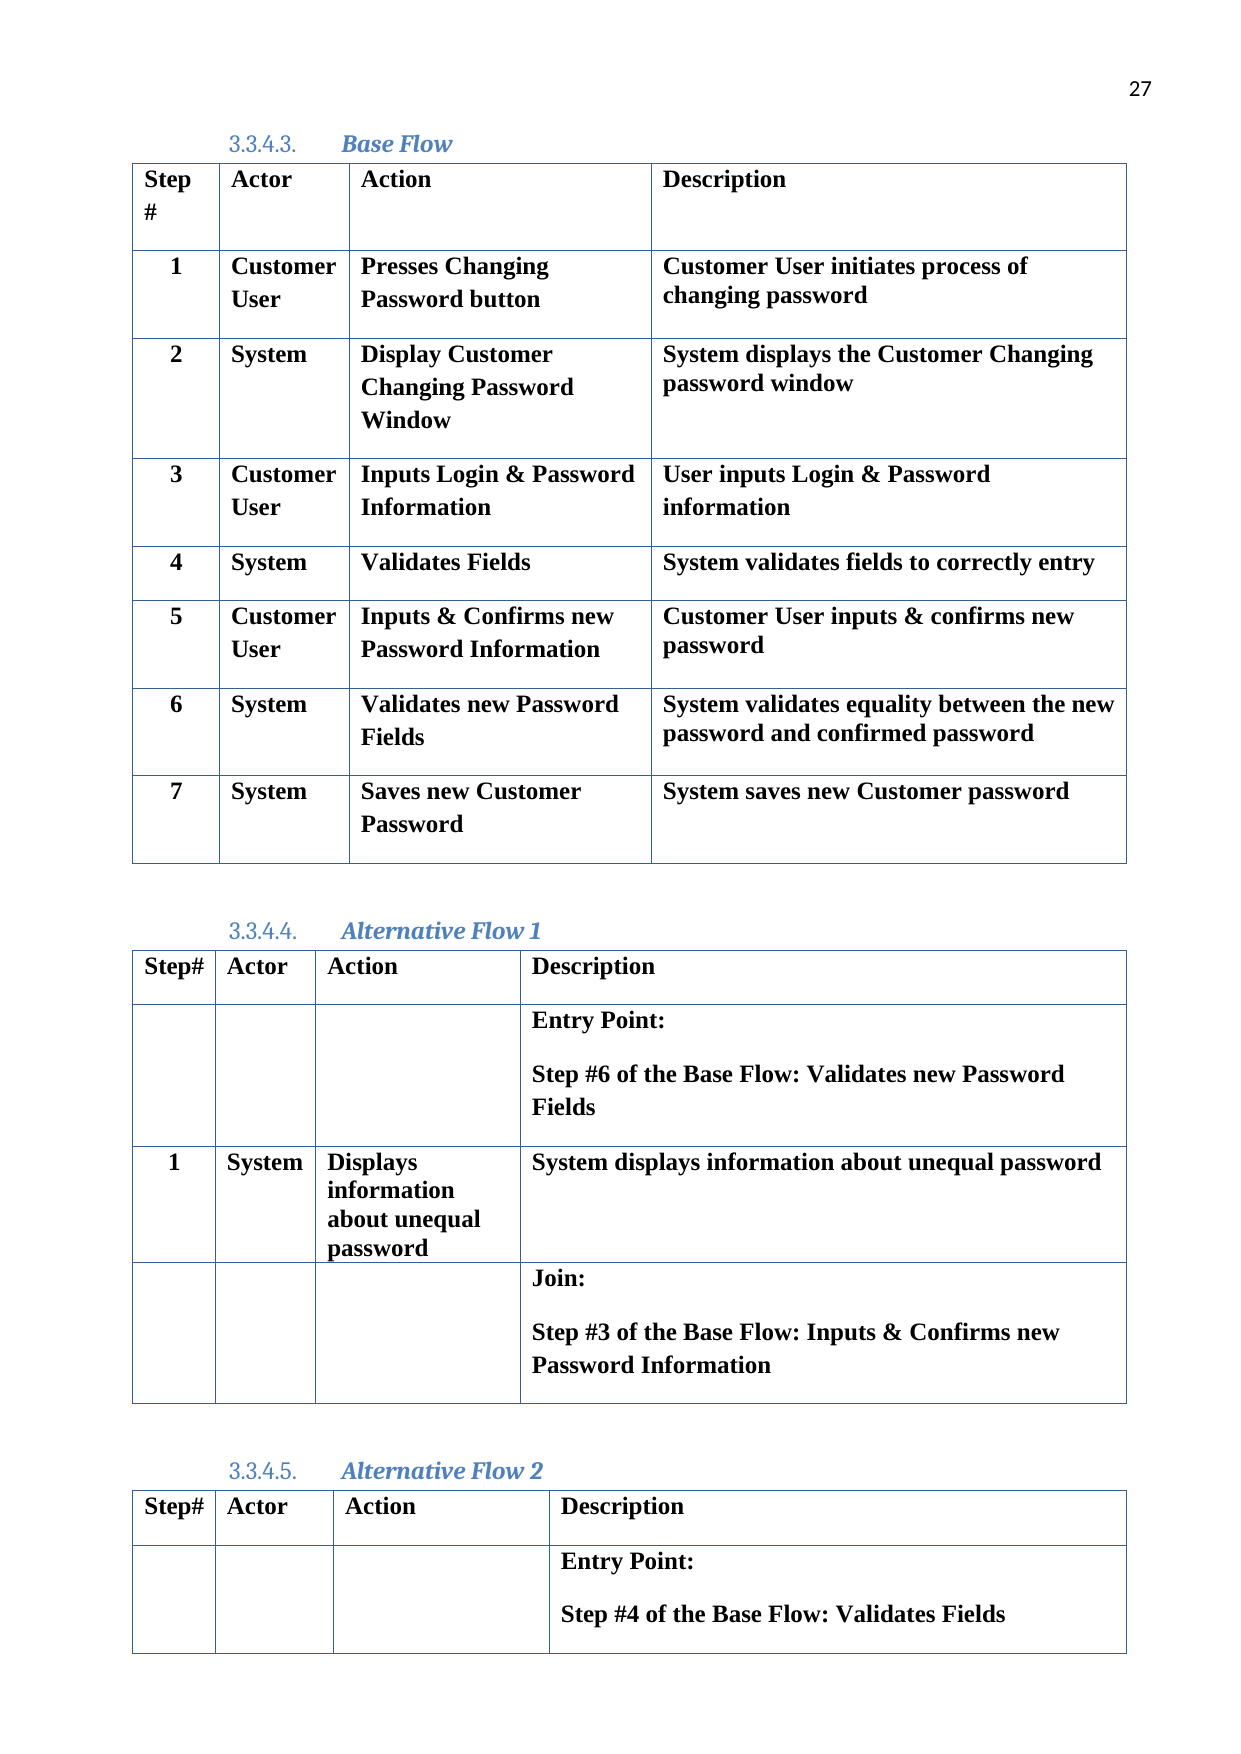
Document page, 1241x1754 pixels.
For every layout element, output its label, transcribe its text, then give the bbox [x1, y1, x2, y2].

table_cell System displays the Customer Changing password window [652, 339, 1126, 458]
subtitle Base Flow [229, 130, 1152, 158]
table_cell Customer User [220, 601, 349, 688]
table_cell Display Customer Changing Password Window [350, 339, 651, 458]
table_cell [133, 1546, 215, 1653]
table_cell System saves new Customer password [652, 776, 1126, 863]
table_cell Validates Fields [350, 547, 651, 600]
table_cell Join: Step #3 of the Base Flow: Inputs & Confirms new Password Information [521, 1263, 1126, 1403]
table_cell [216, 1005, 315, 1146]
table_cell Customer User [220, 459, 349, 546]
table_cell Saves new Customer Password [350, 776, 651, 863]
table_header Action [316, 951, 520, 1004]
table_cell Validates new Password Fields [350, 689, 651, 775]
table_cell System [220, 547, 349, 600]
table_cell [133, 1005, 215, 1146]
table_cell 7 [133, 776, 219, 863]
table_cell [133, 1263, 215, 1403]
table_cell 6 [133, 689, 219, 775]
table_header Action [350, 164, 651, 250]
table_cell System [216, 1147, 315, 1262]
table_cell 1 [133, 1147, 215, 1262]
table_cell System [220, 689, 349, 775]
subtitle Alternative Flow 2 [229, 1457, 1152, 1486]
table_cell [216, 1263, 315, 1403]
table_cell System [220, 776, 349, 863]
table_cell [316, 1005, 520, 1146]
table_cell 4 [133, 547, 219, 600]
table_cell 3 [133, 459, 219, 546]
table_cell Displays information about unequal password [316, 1147, 520, 1262]
table_header Step# [133, 1491, 215, 1545]
table_cell 5 [133, 601, 219, 688]
table_cell System validates equality between the new password and confirmed password [652, 689, 1126, 775]
table_cell System [220, 339, 349, 458]
table_cell [316, 1263, 520, 1403]
table_cell [334, 1546, 549, 1653]
table_cell Customer User inputs & confirms new password [652, 601, 1126, 688]
table_cell User inputs Login & Password information [652, 459, 1126, 546]
table_header Action [334, 1491, 549, 1545]
table_header Step # [133, 164, 219, 250]
table_cell Presses Changing Password button [350, 251, 651, 338]
table_cell Entry Point: Step #6 of the Base Flow: Validates new Password Fields [521, 1005, 1126, 1146]
table_cell Customer User [220, 251, 349, 338]
table_header Step# [133, 951, 215, 1004]
table_cell 1 [133, 251, 219, 338]
table_cell Entry Point: Step #4 of the Base Flow: Validates Fields [550, 1546, 1126, 1653]
table_header Description [550, 1491, 1126, 1545]
table_cell System validates fields to correctly entry [652, 547, 1126, 600]
table_cell Customer User initiates process of changing password [652, 251, 1126, 338]
table_header Actor [216, 1491, 333, 1545]
table_header Actor [216, 951, 315, 1004]
table_header Description [521, 951, 1126, 1004]
table_cell Inputs & Confirms new Password Information [350, 601, 651, 688]
table_header Actor [220, 164, 349, 250]
table_header Description [652, 164, 1126, 250]
table_cell Inputs Login & Password Information [350, 459, 651, 546]
table_cell System displays information about unequal password [521, 1147, 1126, 1262]
subtitle Alternative Flow 1 [229, 917, 1152, 946]
table_cell 2 [133, 339, 219, 458]
table_cell [216, 1546, 333, 1653]
